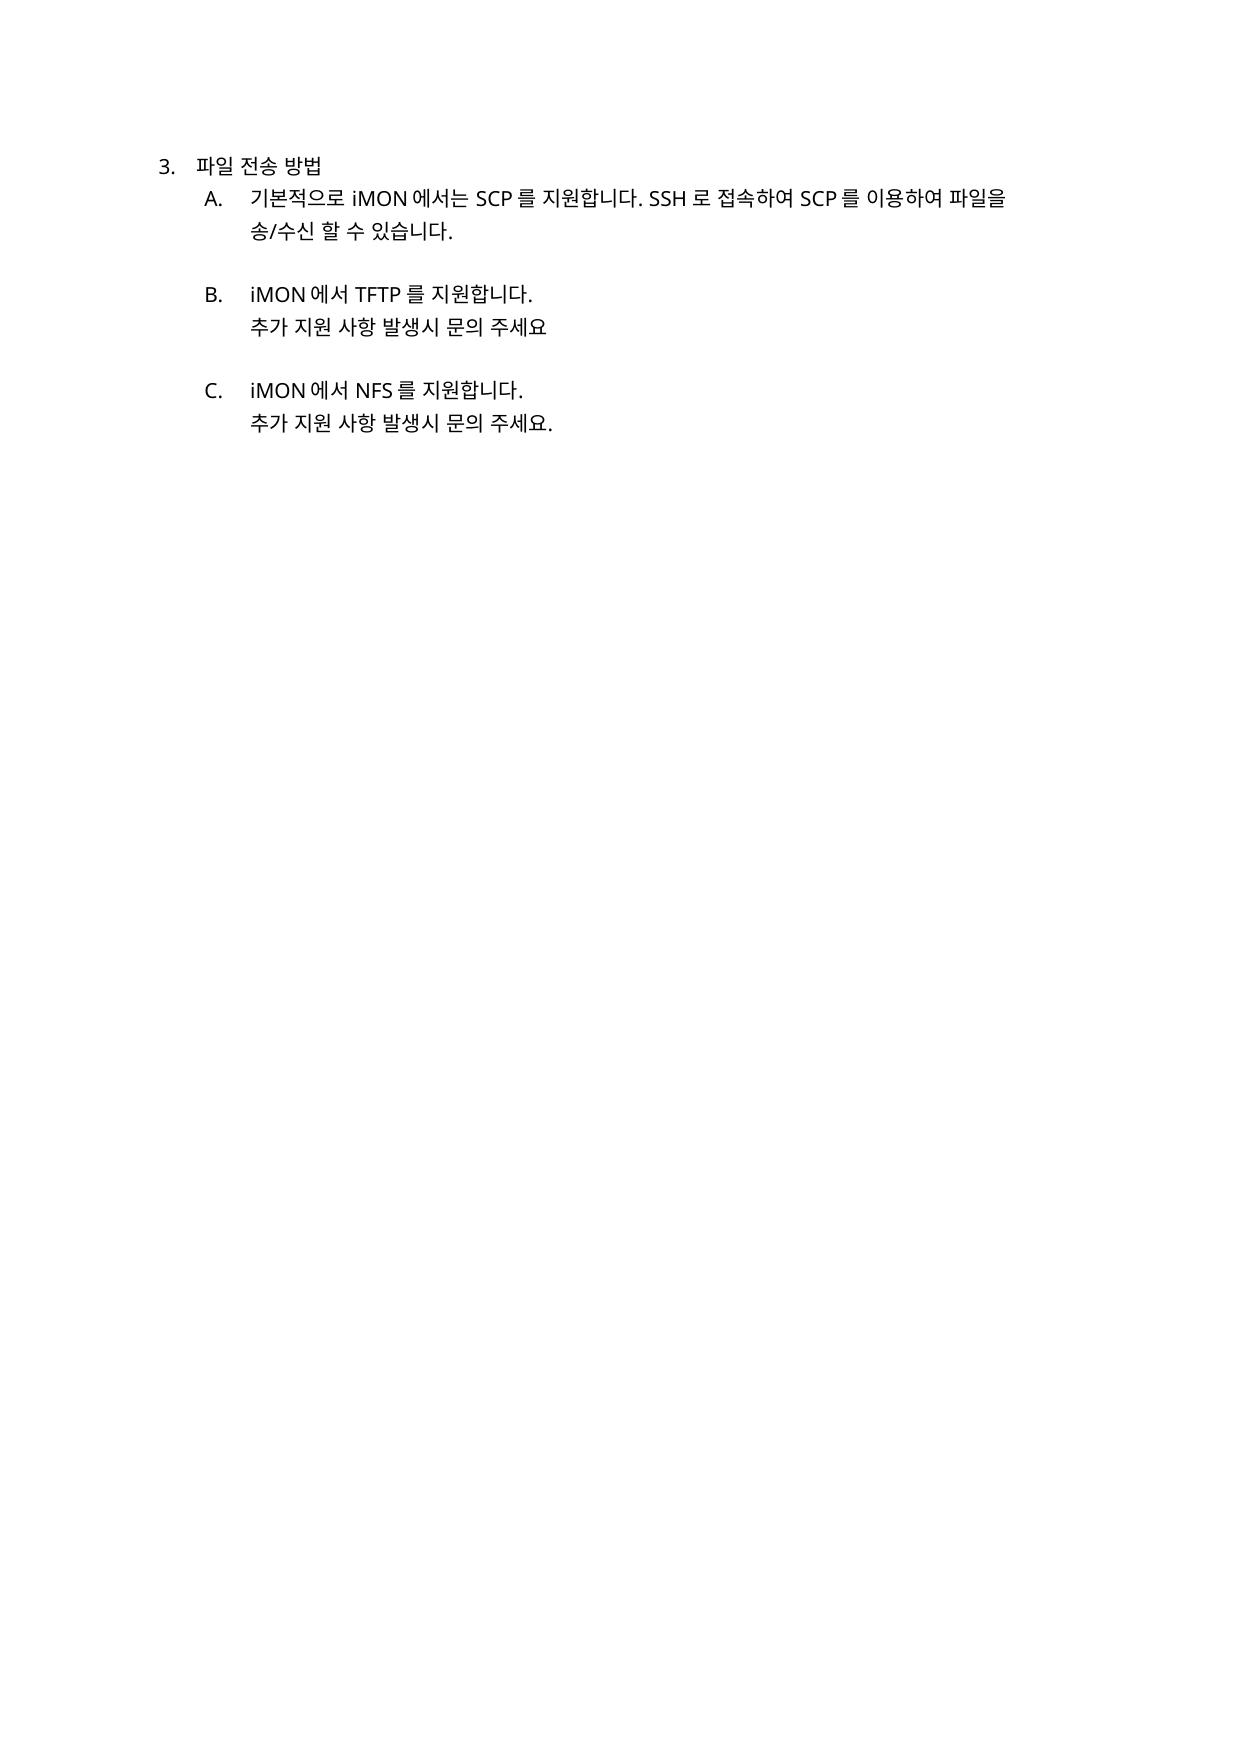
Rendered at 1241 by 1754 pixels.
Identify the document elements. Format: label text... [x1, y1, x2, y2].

list 추가 지원 사항 발생시 문의 주세요. [250, 407, 1128, 438]
list 송/수신 할 수 있습니다. [250, 215, 1128, 246]
list iMON에서 TFTP 를 지원합니다. [204, 279, 1128, 309]
list 파일 전송 방법 [158, 150, 1128, 180]
list iMON에서 NFS를 지원합니다. [204, 375, 1128, 405]
list 추가 지원 사항 발생시 문의 주세요 [250, 311, 1128, 342]
list 기본적으로 iMON에서는 SCP를 지원합니다. SSH 로 접속하여 SCP를 이용하여 파일을 [204, 183, 1128, 213]
